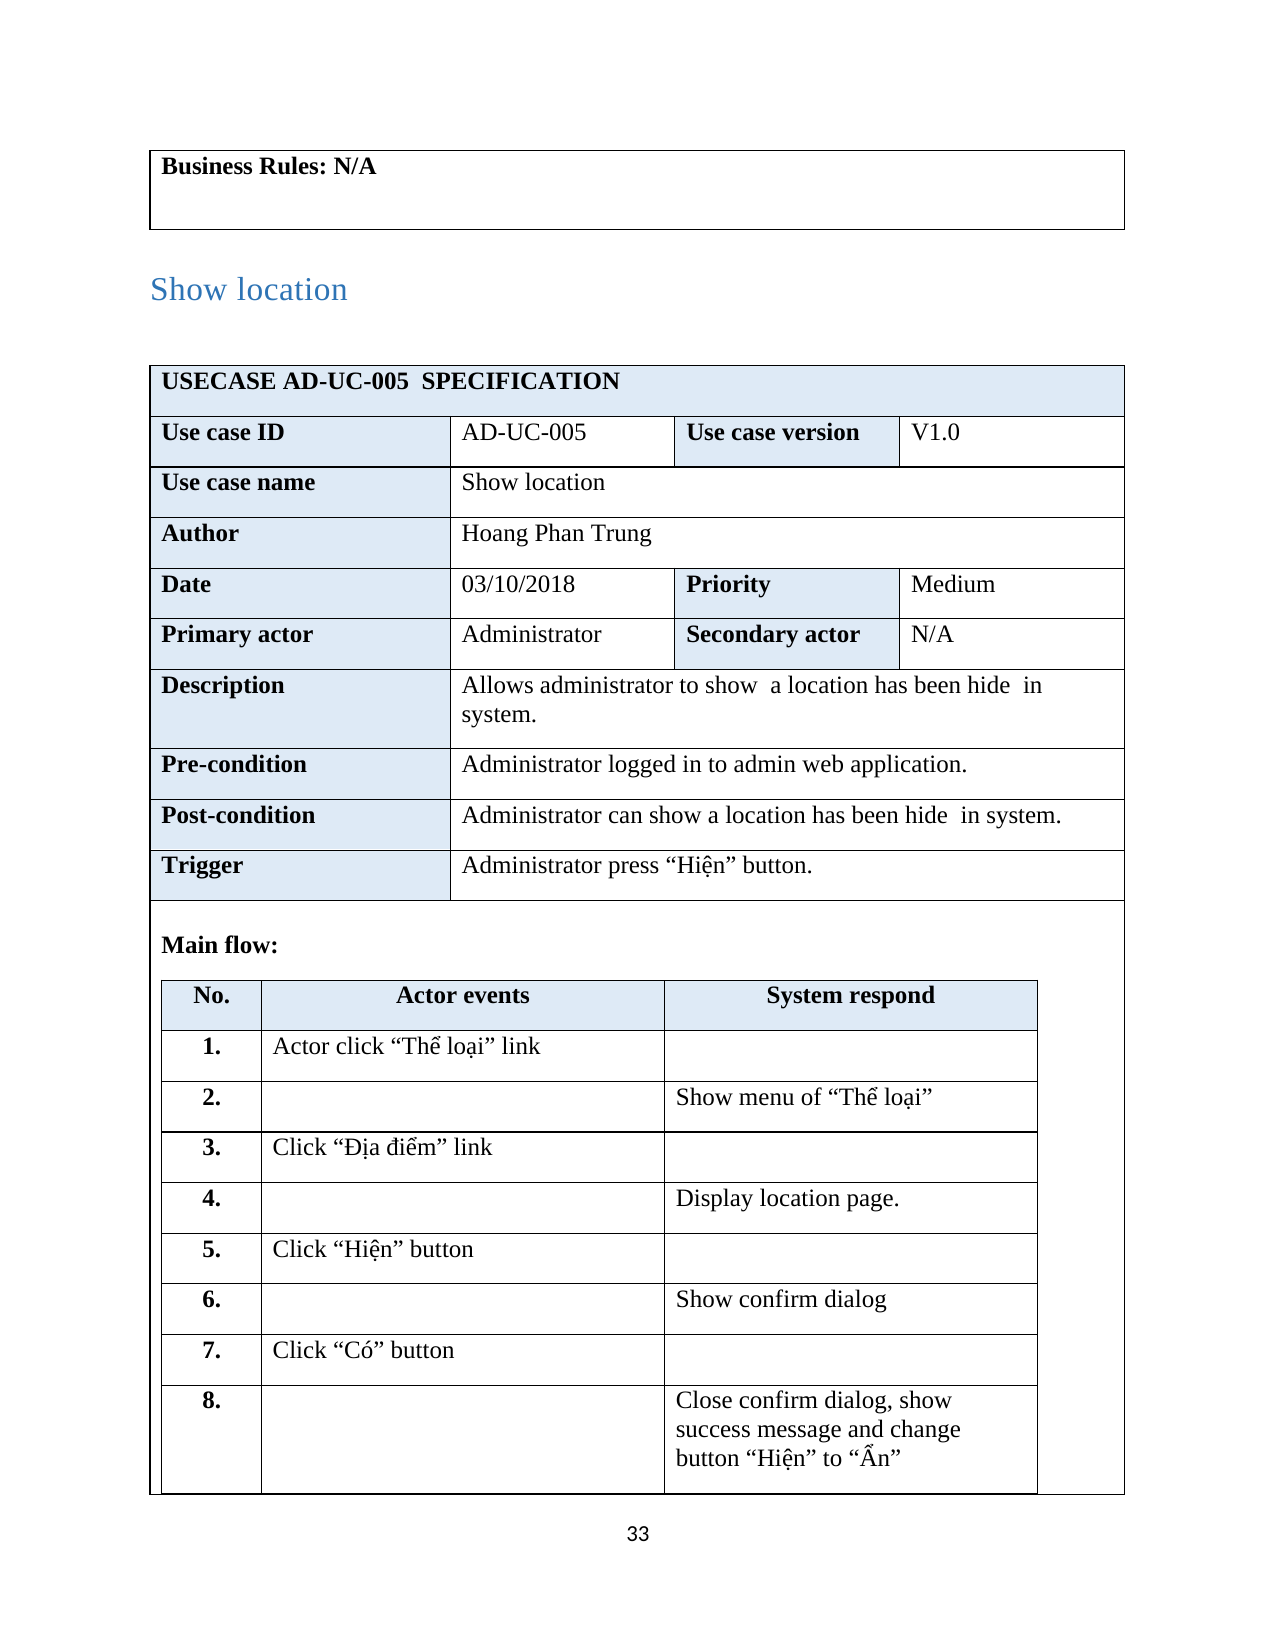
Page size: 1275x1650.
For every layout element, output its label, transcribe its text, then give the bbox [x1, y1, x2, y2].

table_cell 03/10/2018 [451, 569, 674, 618]
table_cell Administrator press “Hiện” button. [451, 851, 1124, 900]
table_cell Primary actor [151, 619, 450, 669]
table_cell Use case version [675, 417, 899, 466]
table_cell Administrator logged in to admin web application. [451, 749, 1124, 799]
table_cell Trigger [151, 851, 450, 900]
table_cell Allows administrator to show a location has been hide in system. [451, 670, 1124, 748]
table_cell Pre-condition [151, 749, 450, 799]
title Show location [150, 269, 1125, 307]
table_cell Administrator [451, 619, 674, 669]
table_cell Use case name [151, 468, 450, 517]
table_cell Use case ID [151, 417, 450, 466]
table_cell N/A [900, 619, 1124, 669]
table_cell Hoang Phan Trung [451, 518, 1124, 568]
table_header USECASE AD-UC-005 SPECIFICATION [151, 366, 1124, 416]
table_cell Priority [675, 569, 899, 618]
table_cell Author [151, 518, 450, 568]
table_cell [151, 151, 1124, 229]
table_cell Description [151, 670, 450, 748]
table_cell Administrator can show a location has been hide in system. [451, 800, 1124, 849]
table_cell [151, 901, 1124, 1494]
table_cell V1.0 [900, 417, 1124, 466]
table_cell Show location [451, 468, 1124, 517]
table_cell Date [151, 569, 450, 618]
table_cell Post-condition [151, 800, 450, 849]
table_cell Secondary actor [675, 619, 899, 669]
table_cell Medium [900, 569, 1124, 618]
table_cell AD-UC-005 [451, 417, 674, 466]
